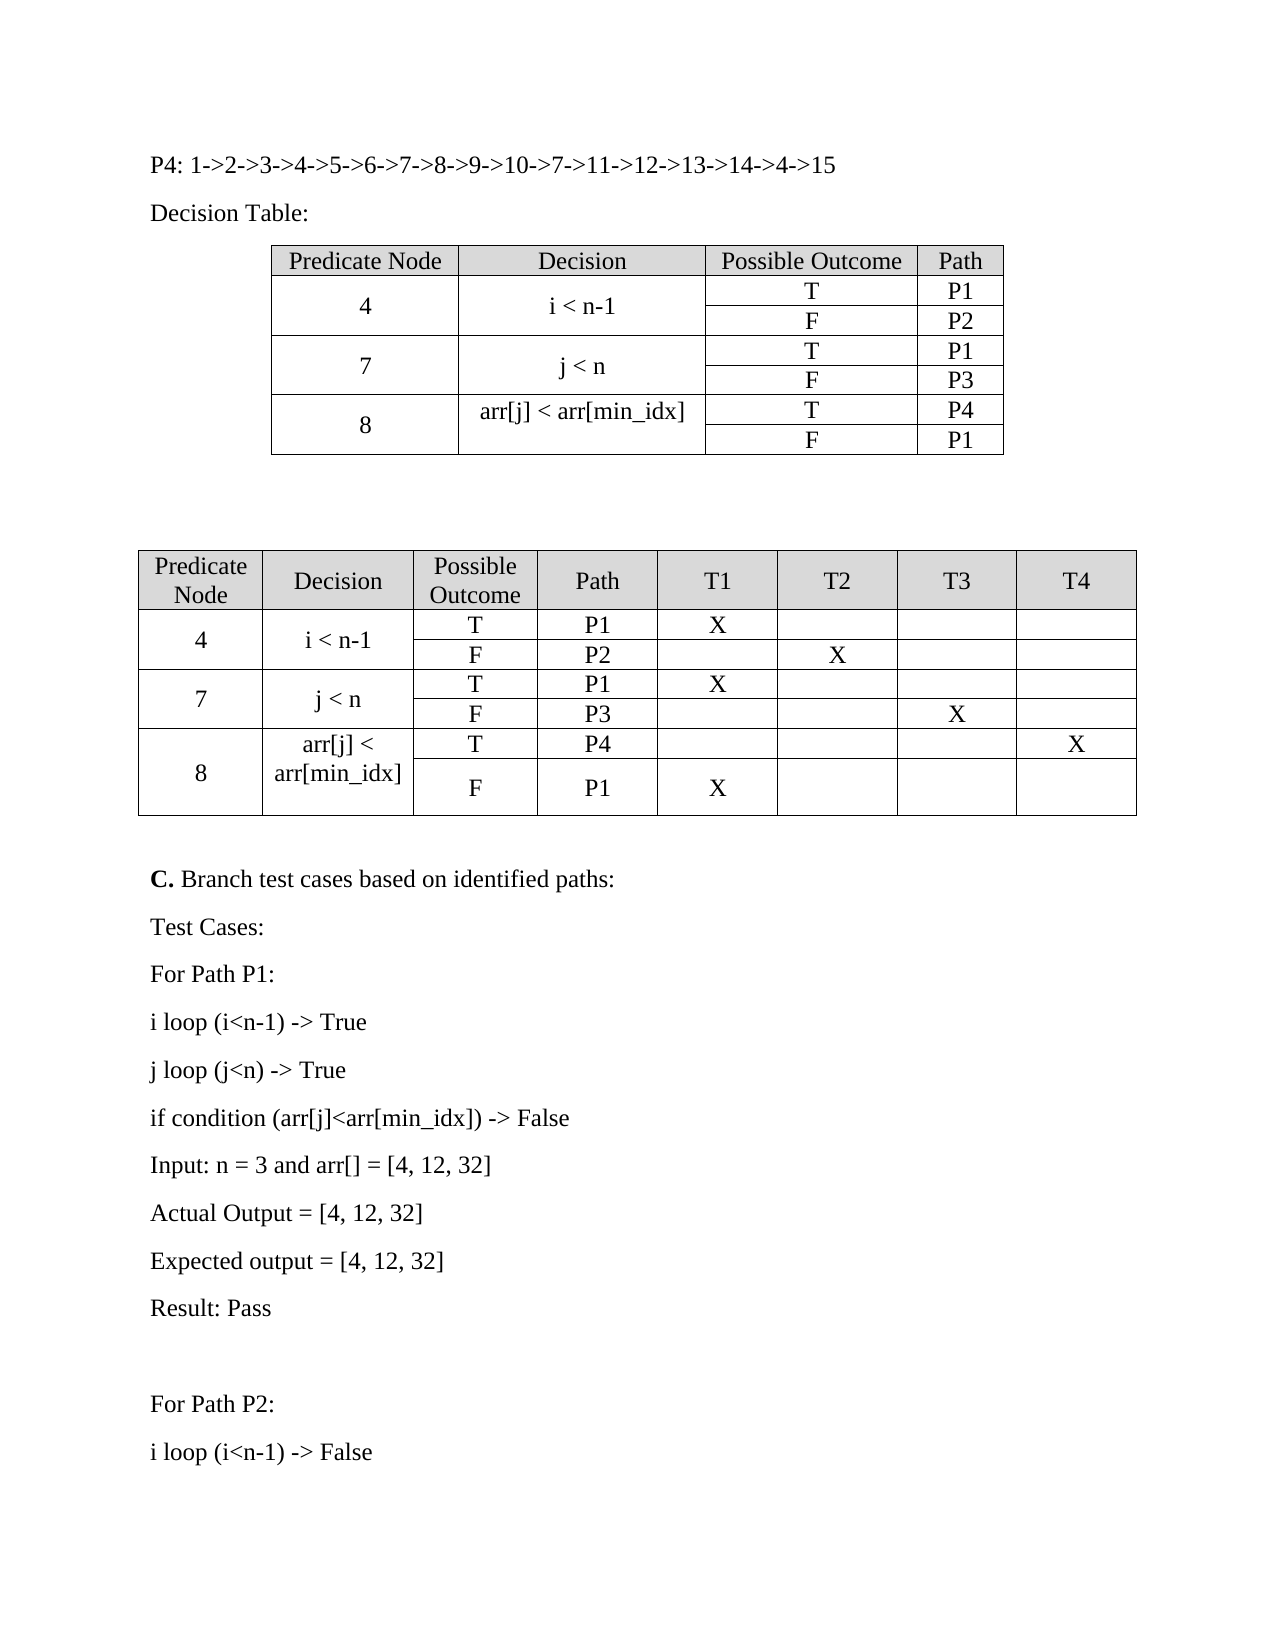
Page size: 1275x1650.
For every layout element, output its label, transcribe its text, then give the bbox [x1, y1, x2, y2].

table_cell X [658, 670, 777, 698]
table_cell [778, 729, 897, 758]
text For Path P2: [150, 1389, 1125, 1418]
table_cell arr[j] < arr[min_idx] [459, 395, 705, 454]
table_cell T [706, 336, 917, 364]
table_cell 4 [139, 610, 262, 668]
table_header T4 [1017, 551, 1136, 609]
table_cell X [658, 610, 777, 639]
table_header Decision [263, 551, 413, 609]
table_cell arr[j] < arr[min_idx] [263, 729, 413, 815]
table_cell i < n-1 [459, 276, 705, 335]
table_cell [778, 610, 897, 639]
table_cell [1017, 640, 1136, 668]
table_cell P3 [538, 699, 657, 728]
table_cell [658, 729, 777, 758]
table_cell P1 [918, 336, 1003, 364]
text Actual Output = [4, 12, 32] [150, 1198, 1125, 1227]
table_header T1 [658, 551, 777, 609]
table_header Predicate Node [272, 246, 458, 275]
table_cell 8 [139, 729, 262, 815]
table_cell [898, 640, 1016, 668]
text Test Cases: [150, 912, 1125, 941]
table_cell P3 [918, 366, 1003, 394]
table_cell [658, 699, 777, 728]
table_cell [1017, 699, 1136, 728]
text i loop (i<n-1) -> False [150, 1437, 1125, 1465]
table_cell [778, 670, 897, 698]
table_cell P4 [538, 729, 657, 758]
table_cell T [706, 276, 917, 305]
table_cell 7 [139, 670, 262, 728]
table_cell F [706, 306, 917, 335]
table_cell [898, 759, 1016, 815]
table_cell P1 [538, 670, 657, 698]
table_cell P1 [918, 425, 1003, 454]
table_cell i < n-1 [263, 610, 413, 668]
table_cell T [414, 670, 537, 698]
table_cell [778, 699, 897, 728]
table_cell F [706, 425, 917, 454]
text Expected output = [4, 12, 32] [150, 1246, 1125, 1274]
text j loop (j<n) -> True [150, 1055, 1125, 1084]
table_header T3 [898, 551, 1016, 609]
table_cell 4 [272, 276, 458, 335]
text C. Branch test cases based on identified paths: [150, 864, 1125, 893]
table_cell [898, 610, 1016, 639]
table_cell F [414, 759, 537, 815]
table_cell 7 [272, 336, 458, 394]
table_cell [1017, 610, 1136, 639]
text P4: 1->2->3->4->5->6->7->8->9->10->7->11->12->13->14->4->15 [150, 150, 1125, 179]
table_header Predicate Node [139, 551, 262, 609]
table_cell [778, 759, 897, 815]
table_cell T [414, 610, 537, 639]
table_cell [898, 670, 1016, 698]
table_cell T [706, 395, 917, 424]
table_header Path [538, 551, 657, 609]
table_cell X [658, 759, 777, 815]
text if condition (arr[j]<arr[min_idx]) -> False [150, 1103, 1125, 1131]
text Decision Table: [150, 198, 1125, 226]
table_cell X [1017, 729, 1136, 758]
table_cell P1 [538, 610, 657, 639]
table_cell T [414, 729, 537, 758]
table_cell 8 [272, 395, 458, 454]
table_header Possible Outcome [706, 246, 917, 275]
table_cell X [898, 699, 1016, 728]
text Result: Pass [150, 1293, 1125, 1322]
text For Path P1: [150, 959, 1125, 988]
table_cell P1 [918, 276, 1003, 305]
table_header Decision [459, 246, 705, 275]
table_cell F [414, 640, 537, 668]
table_cell [1017, 759, 1136, 815]
table_cell F [414, 699, 537, 728]
table_cell P1 [538, 759, 657, 815]
table_cell X [778, 640, 897, 668]
table_cell P2 [538, 640, 657, 668]
table_cell P4 [918, 395, 1003, 424]
table_header Path [918, 246, 1003, 275]
table_cell [658, 640, 777, 668]
table_cell [898, 729, 1016, 758]
table_cell [1017, 670, 1136, 698]
table_cell j < n [459, 336, 705, 394]
table_cell P2 [918, 306, 1003, 335]
table_cell F [706, 366, 917, 394]
table_cell j < n [263, 670, 413, 728]
table_header Possible Outcome [414, 551, 537, 609]
table_header T2 [778, 551, 897, 609]
text Input: n = 3 and arr[] = [4, 12, 32] [150, 1150, 1125, 1179]
text i loop (i<n-1) -> True [150, 1007, 1125, 1036]
